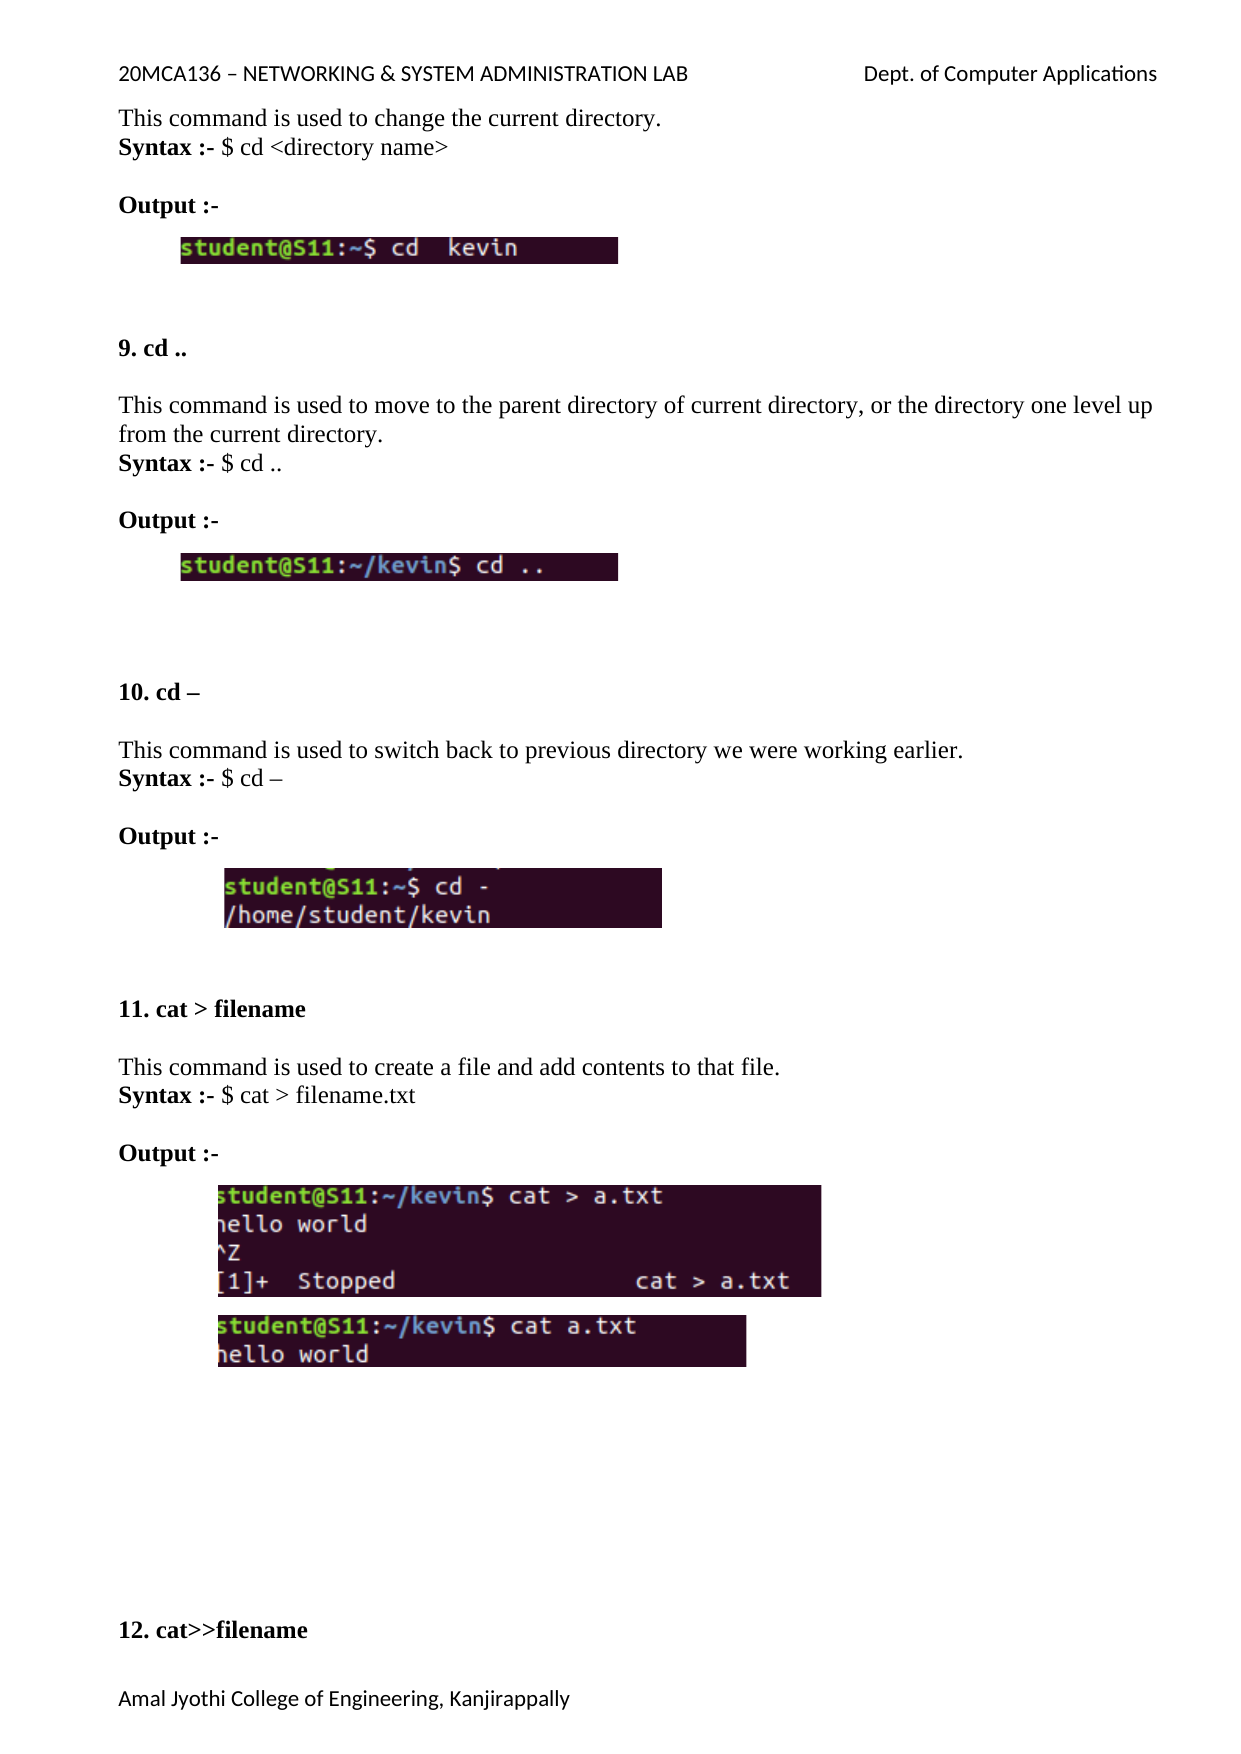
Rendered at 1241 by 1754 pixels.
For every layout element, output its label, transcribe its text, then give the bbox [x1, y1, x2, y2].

text 11. cat > filename [118, 994, 1167, 1023]
text Syntax :- $ cd – [118, 763, 1167, 792]
text Output :- [118, 821, 1167, 850]
text This command is used to switch back to previous directory we were working earlier. [118, 735, 1167, 763]
picture [218, 1315, 747, 1367]
text This command is used to move to the parent directory of current directory, or the directory one level up from the current directory. [118, 390, 1167, 448]
picture [224, 868, 662, 928]
text Output :- [118, 505, 1167, 534]
text Output :- [118, 1138, 1167, 1167]
text Syntax :- $ cd .. [118, 448, 1167, 477]
picture [218, 1185, 822, 1297]
text 12. cat>>filename [118, 1615, 1167, 1644]
text 9. cd .. [118, 333, 1167, 362]
text This command is used to change the current directory. [118, 103, 1167, 132]
picture [180, 553, 619, 581]
text Output :- [118, 190, 1167, 218]
text 10. cd – [118, 677, 1167, 706]
text Syntax :- $ cat > filename.txt [118, 1081, 1167, 1109]
text This command is used to create a file and add contents to that file. [118, 1052, 1167, 1081]
text Syntax :- $ cd <directory name> [118, 132, 1167, 161]
picture [180, 237, 619, 264]
